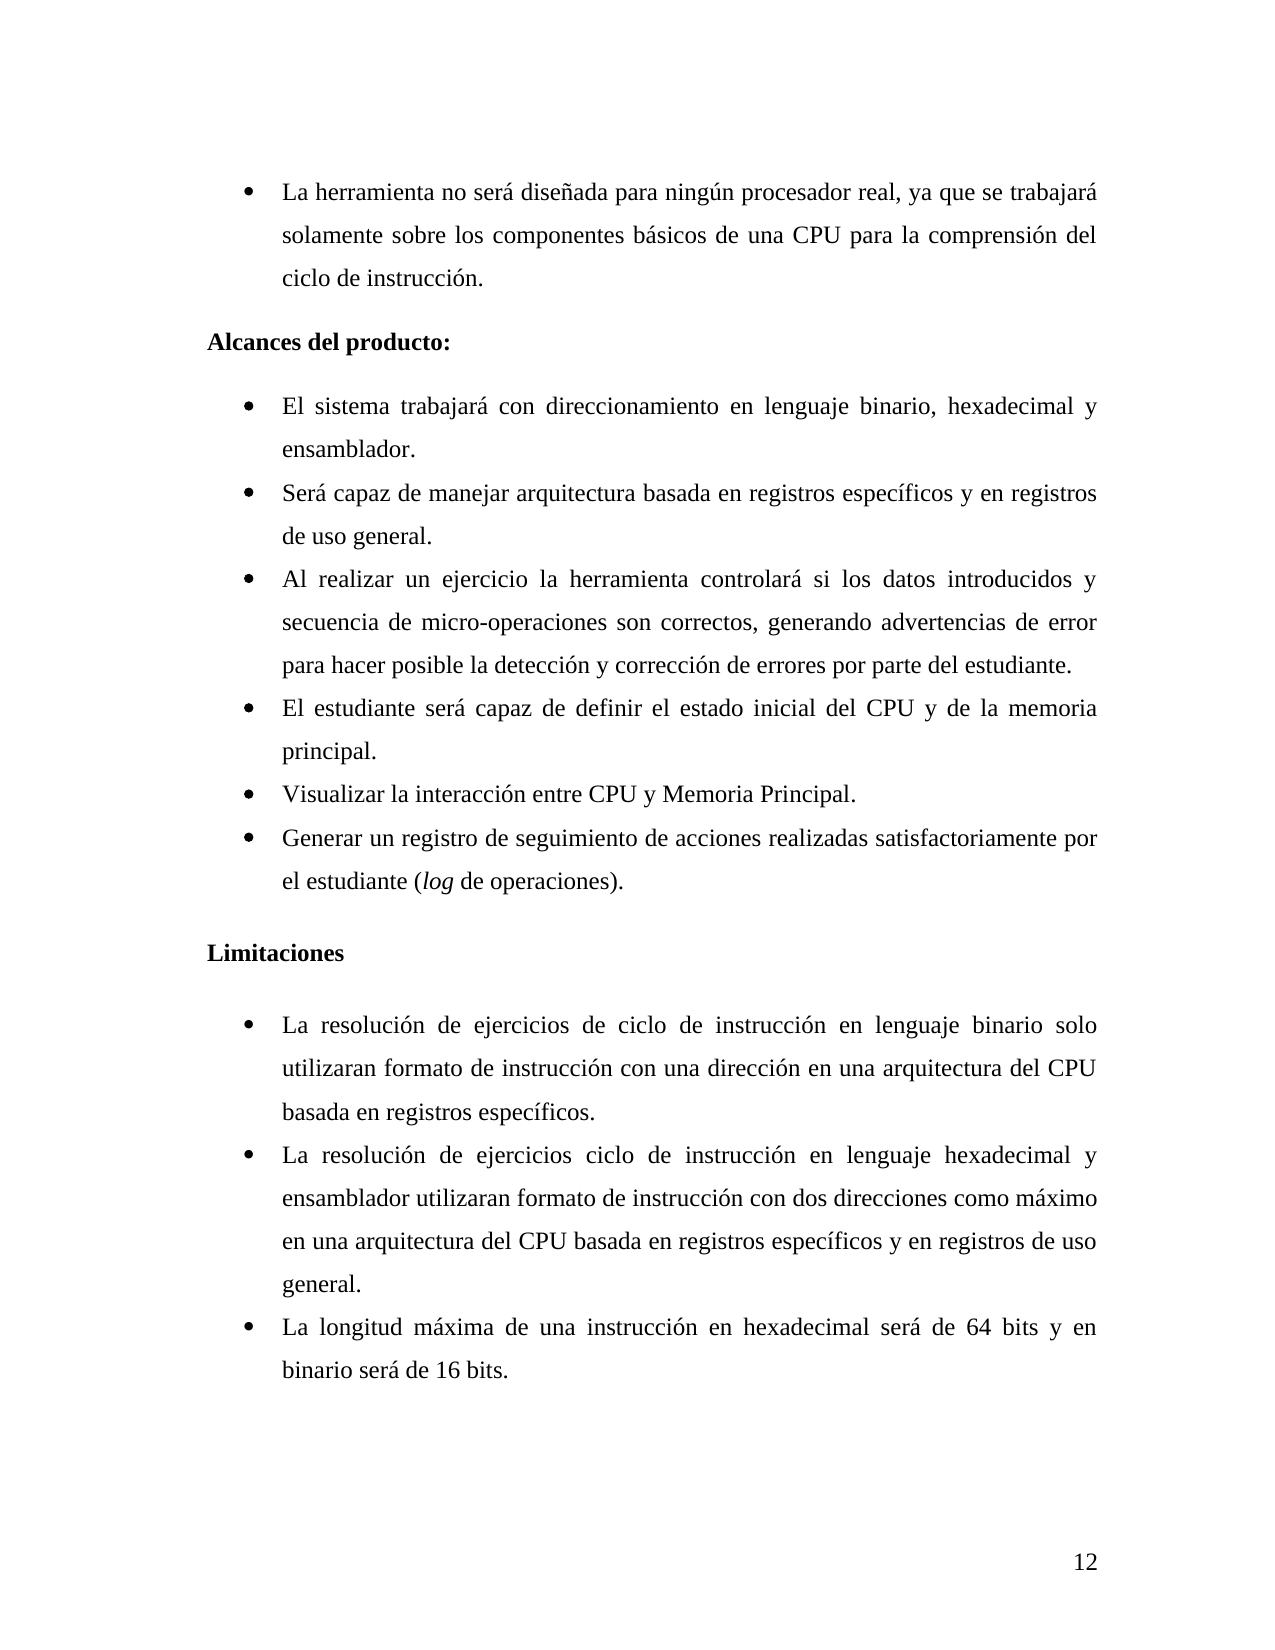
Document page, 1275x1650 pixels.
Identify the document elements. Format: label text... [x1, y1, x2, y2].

list Al realizar un ejercicio la herramienta controlará si los datos introducidos y secuencia de micro-operaciones son correctos, generando advertencias de error para hacer posible la detección y corrección de errores por parte del estudiante. [244, 564, 1098, 679]
list La resolución de ejercicios de ciclo de instrucción en lenguaje binario solo utilizaran formato de instrucción con una dirección en una arquitectura del CPU basada en registros específicos. [244, 1010, 1098, 1125]
list El estudiante será capaz de definir el estado inicial del CPU y de la memoria principal. [244, 693, 1098, 765]
text Alcances del producto: [207, 327, 1098, 356]
list La resolución de ejercicios ciclo de instrucción en lenguaje hexadecimal y ensamblador utilizaran formato de instrucción con dos direcciones como máximo en una arquitectura del CPU basada en registros específicos y en registros de uso general. [244, 1140, 1098, 1298]
list La herramienta no será diseñada para ningún procesador real, ya que se trabajará solamente sobre los componentes básicos de una CPU para la comprensión del ciclo de instrucción. [244, 177, 1098, 292]
list Visualizar la interacción entre CPU y Memoria Principal. [244, 779, 1098, 808]
list Generar un registro de seguimiento de acciones realizadas satisfactoriamente por el estudiante (log de operaciones). [244, 823, 1098, 894]
list El sistema trabajará con direccionamiento en lenguaje binario, hexadecimal y ensamblador. [244, 391, 1098, 463]
list La longitud máxima de una instrucción en hexadecimal será de 64 bits y en binario será de 16 bits. [244, 1312, 1098, 1384]
subtitle Limitaciones [207, 938, 1098, 967]
list Será capaz de manejar arquitectura basada en registros específicos y en registros de uso general. [244, 478, 1098, 549]
